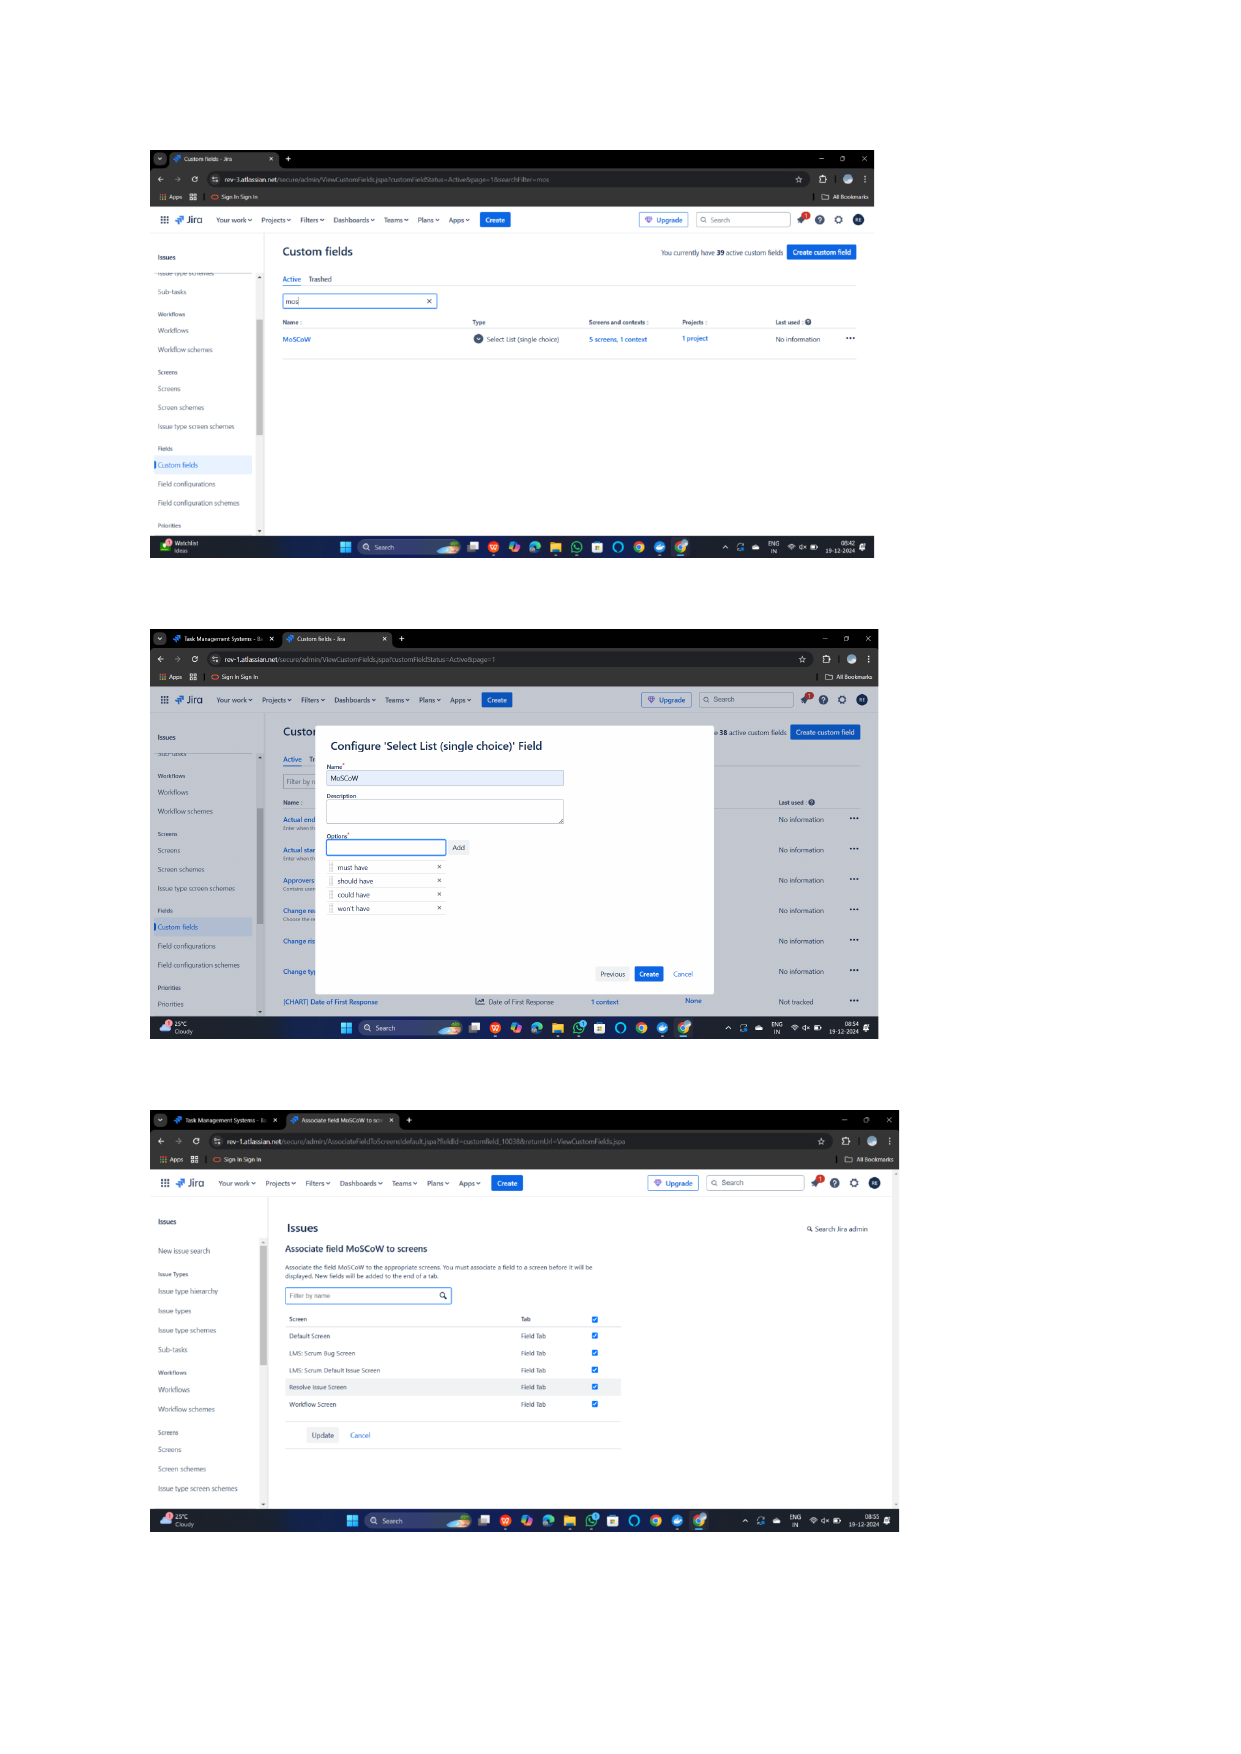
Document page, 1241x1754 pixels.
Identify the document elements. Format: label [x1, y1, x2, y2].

picture [150, 1110, 900, 1532]
picture [150, 629, 879, 1039]
picture [150, 150, 875, 558]
